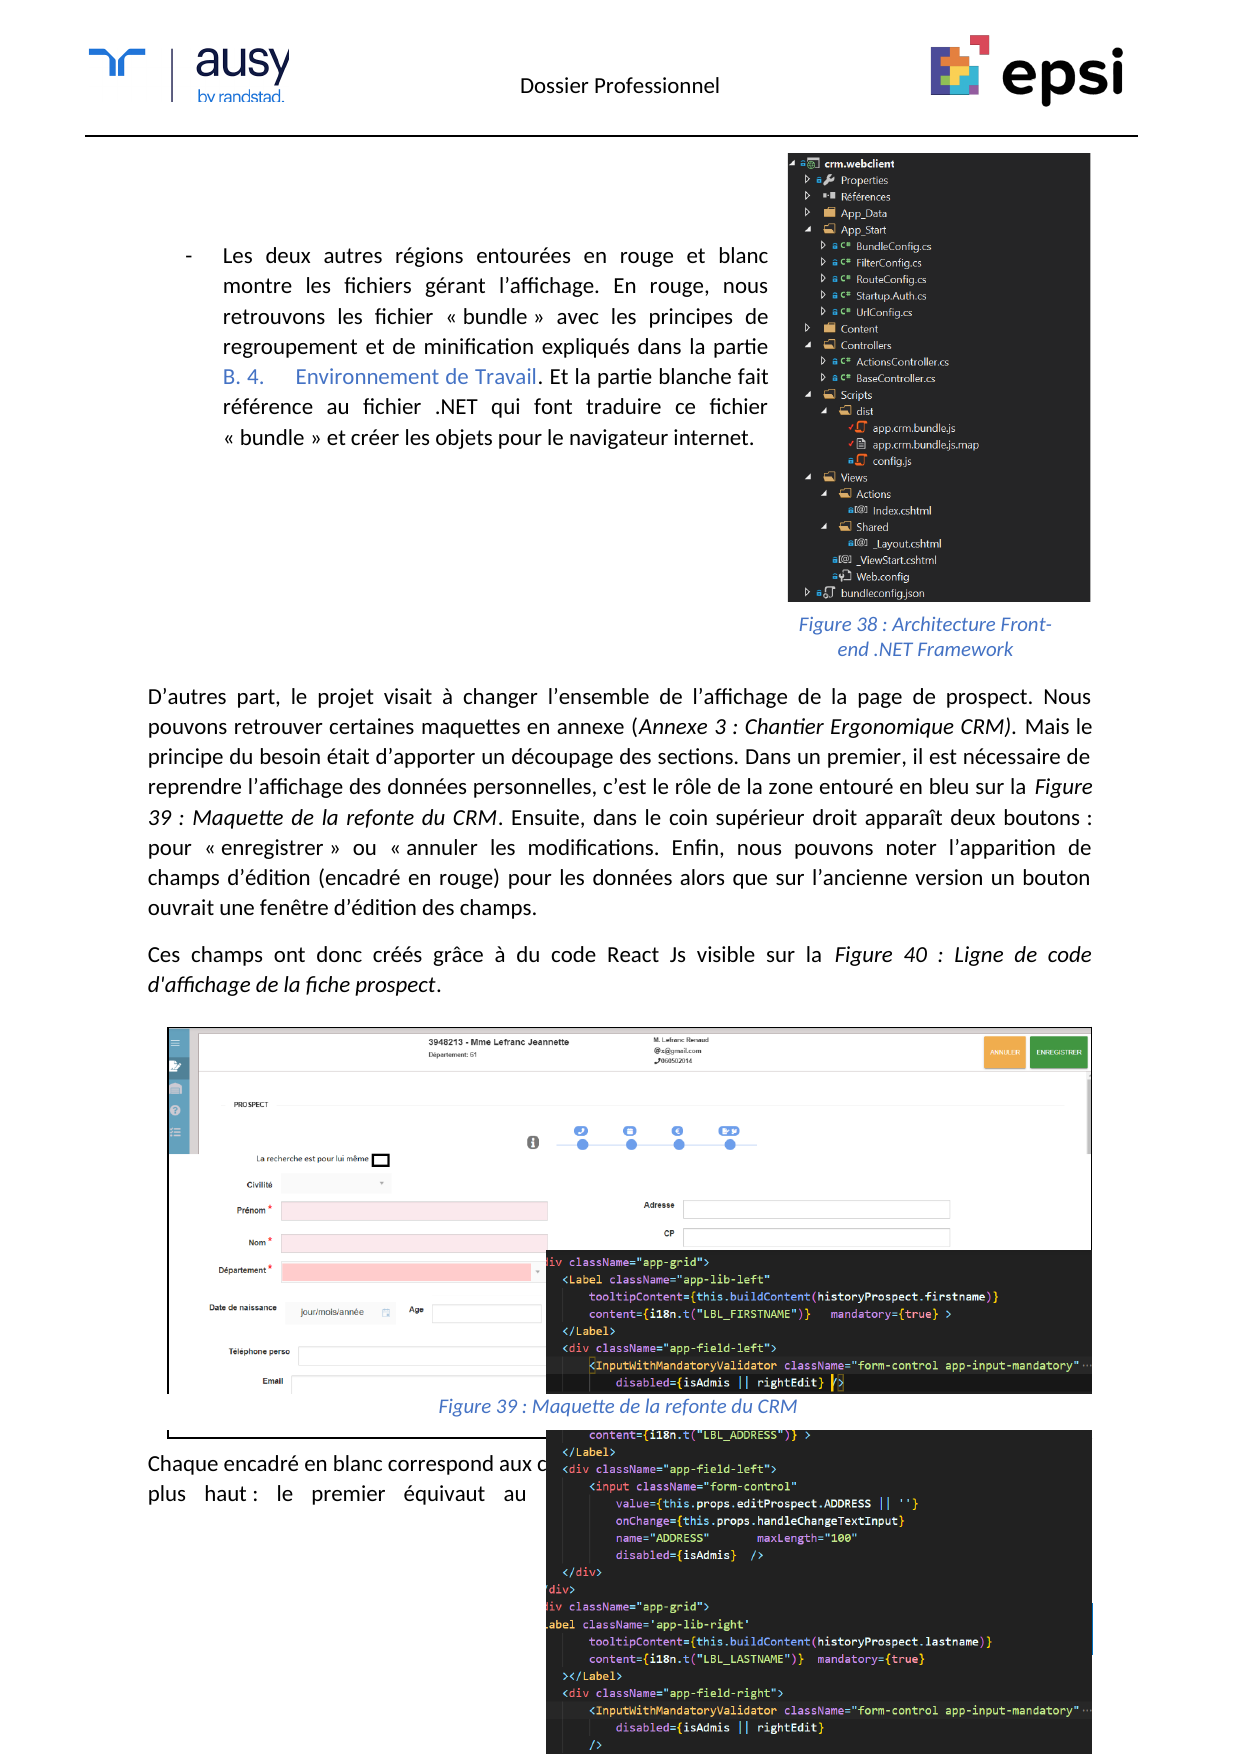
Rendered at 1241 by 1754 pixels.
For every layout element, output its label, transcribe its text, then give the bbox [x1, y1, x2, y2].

list Les deux autres régions entourées en rouge et blanc montre les fichiers gérant l’affichage. En rouge, nous retrouvons les fichier « bundle » avec les principes de regroupement et de minification expliqués dans la partie B. 4. Environnement de Travail. Et la partie blanche fait référence au fichier .NET qui font traduire ce fichier « bundle » et créer les objets pour le navigateur internet. [185, 241, 787, 451]
picture [88, 48, 289, 102]
text Ces champs ont donc créés grâce à du code React Js visible sur la Figure 40 : Ligne de code d'affichage de la fiche prospect. [148, 940, 1093, 998]
picture [169, 1430, 1092, 1754]
text D’autres part, le projet visait à changer l’ensemble de l’affichage de la page de prospect. Nous pouvons retrouver certaines maquettes en annexe (Annexe 3 : Chantier Ergonomique CRM). Mais le principe du besoin était d’apporter un découpage des sections. Dans un premier, il est nécessaire de reprendre l’affichage des données personnelles, c’est le rôle de la zone entouré en bleu sur la Figure 39 : Maquette de la refonte du CRM. Ensuite, dans le coin supérieur droit apparaît deux boutons : pour « enregistrer » ou « annuler les modifications. Enfin, nous pouvons noter l’apparition de champs d’édition (encadré en rouge) pour les données alors que sur l’ancienne version un bouton ouvrait une fenêtre d’édition des champs. [148, 610, 1093, 921]
picture [169, 1028, 1092, 1394]
text Chaque encadré en blanc correspond aux champs visibles et leurs noms et sur la maquette affichée plus haut : le premier équivaut au prénom, le deuxième à l’adresse et le troisième au nom de famille. [148, 1430, 546, 1507]
picture [787, 153, 1091, 602]
